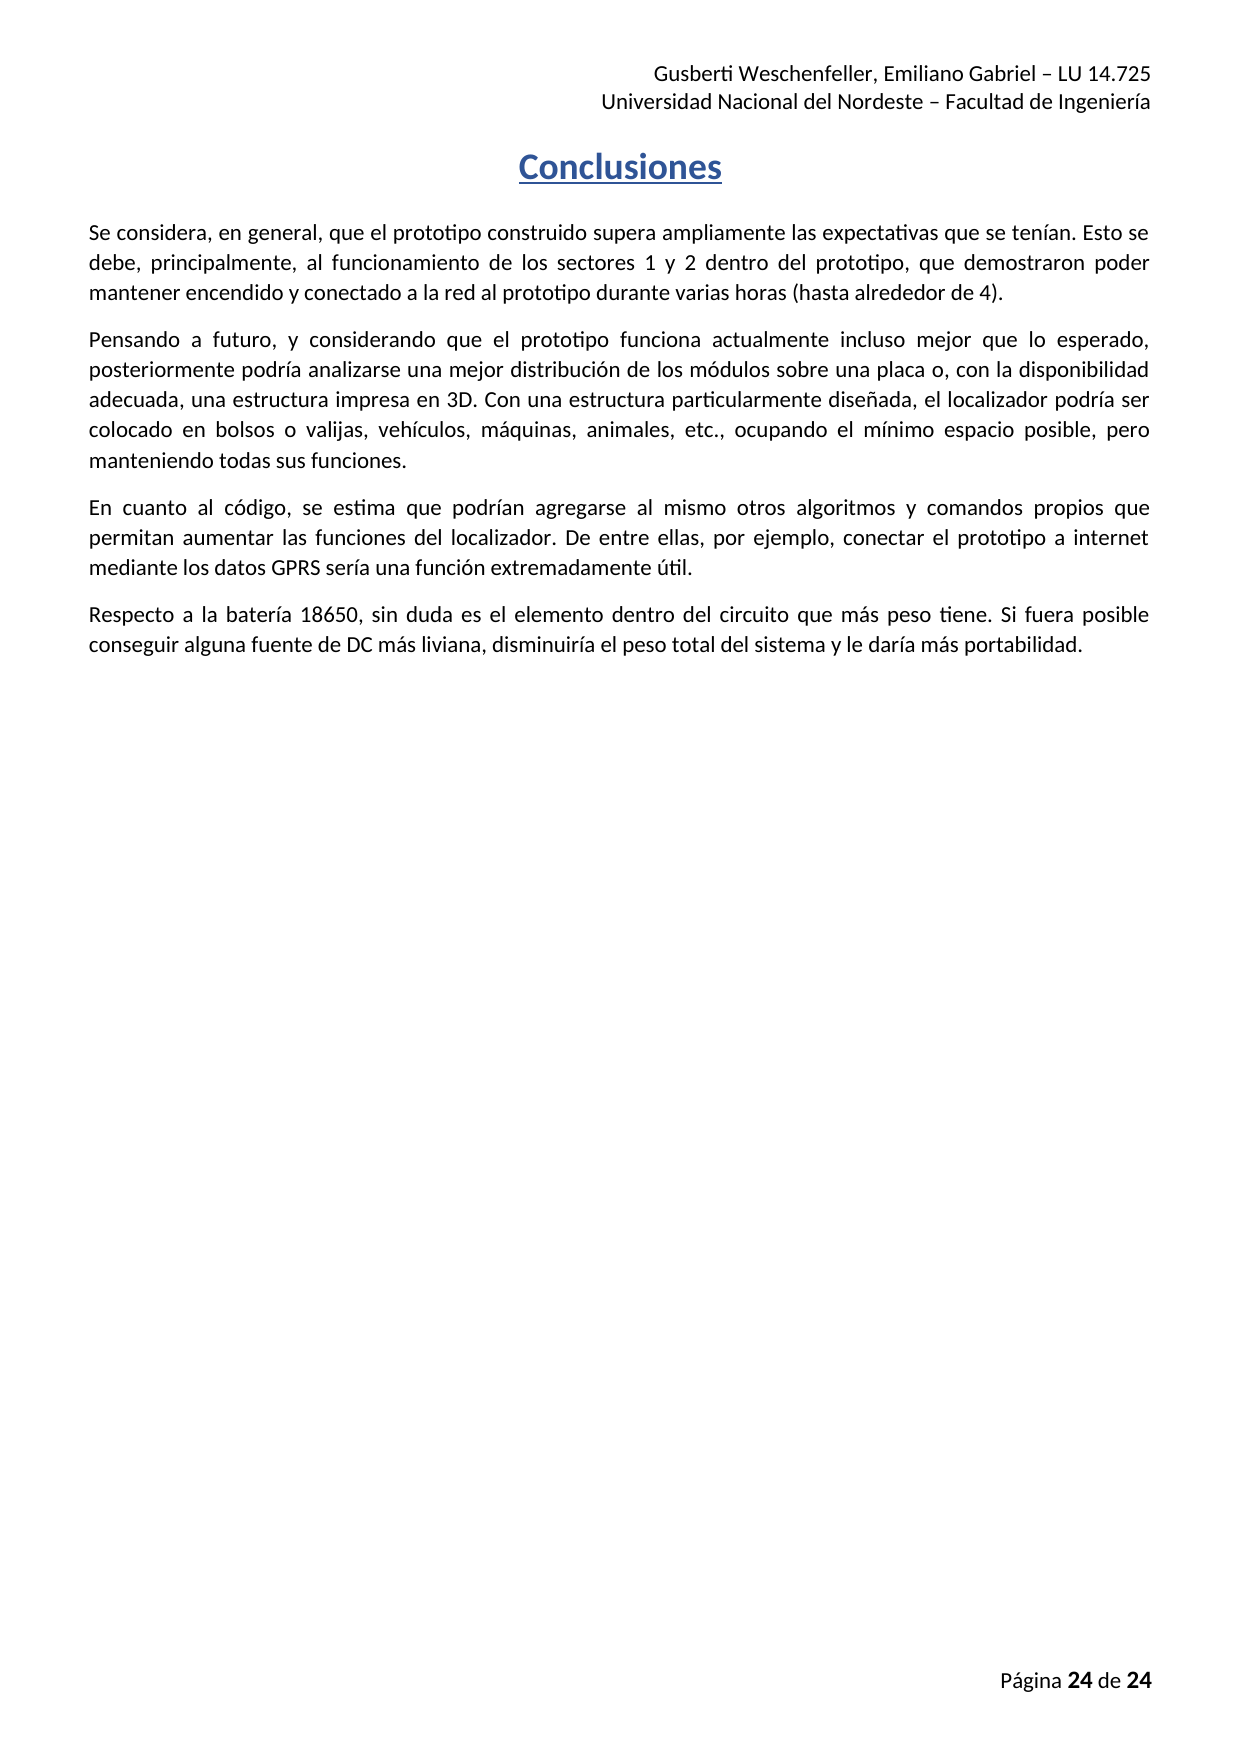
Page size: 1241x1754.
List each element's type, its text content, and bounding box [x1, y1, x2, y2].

text Pensando a futuro, y considerando que el prototipo funciona actualmente incluso mejor que lo esperado, posteriormente podría analizarse una mejor distribución de los módulos sobre una placa o, con la disponibilidad adecuada, una estructura impresa en 3D. Con una estructura particularmente diseñada, el localizador podría ser colocado en bolsos o valijas, vehículos, máquinas, animales, etc., ocupando el mínimo espacio posible, pero manteniendo todas sus funciones. [89, 325, 1152, 474]
text Respecto a la batería 18650, sin duda es el elemento dentro del circuito que más peso tiene. Si fuera posible conseguir alguna fuente de DC más liviana, disminuiría el peso total del sistema y le daría más portabilidad. [89, 600, 1152, 658]
text En cuanto al código, se estima que podrían agregarse al mismo otros algoritmos y comandos propios que permitan aumentar las funciones del localizador. De entre ellas, por ejemplo, conectar el prototipo a internet mediante los datos GPRS sería una función extremadamente útil. [89, 493, 1152, 581]
text Se considera, en general, que el prototipo construido supera ampliamente las expectativas que se tenían. Esto se debe, principalmente, al funcionamiento de los sectores 1 y 2 dentro del prototipo, que demostraron poder mantener encendido y conectado a la red al prototipo durante varias horas (hasta alrededor de 4). [89, 218, 1152, 306]
subtitle Conclusiones [89, 143, 1152, 189]
